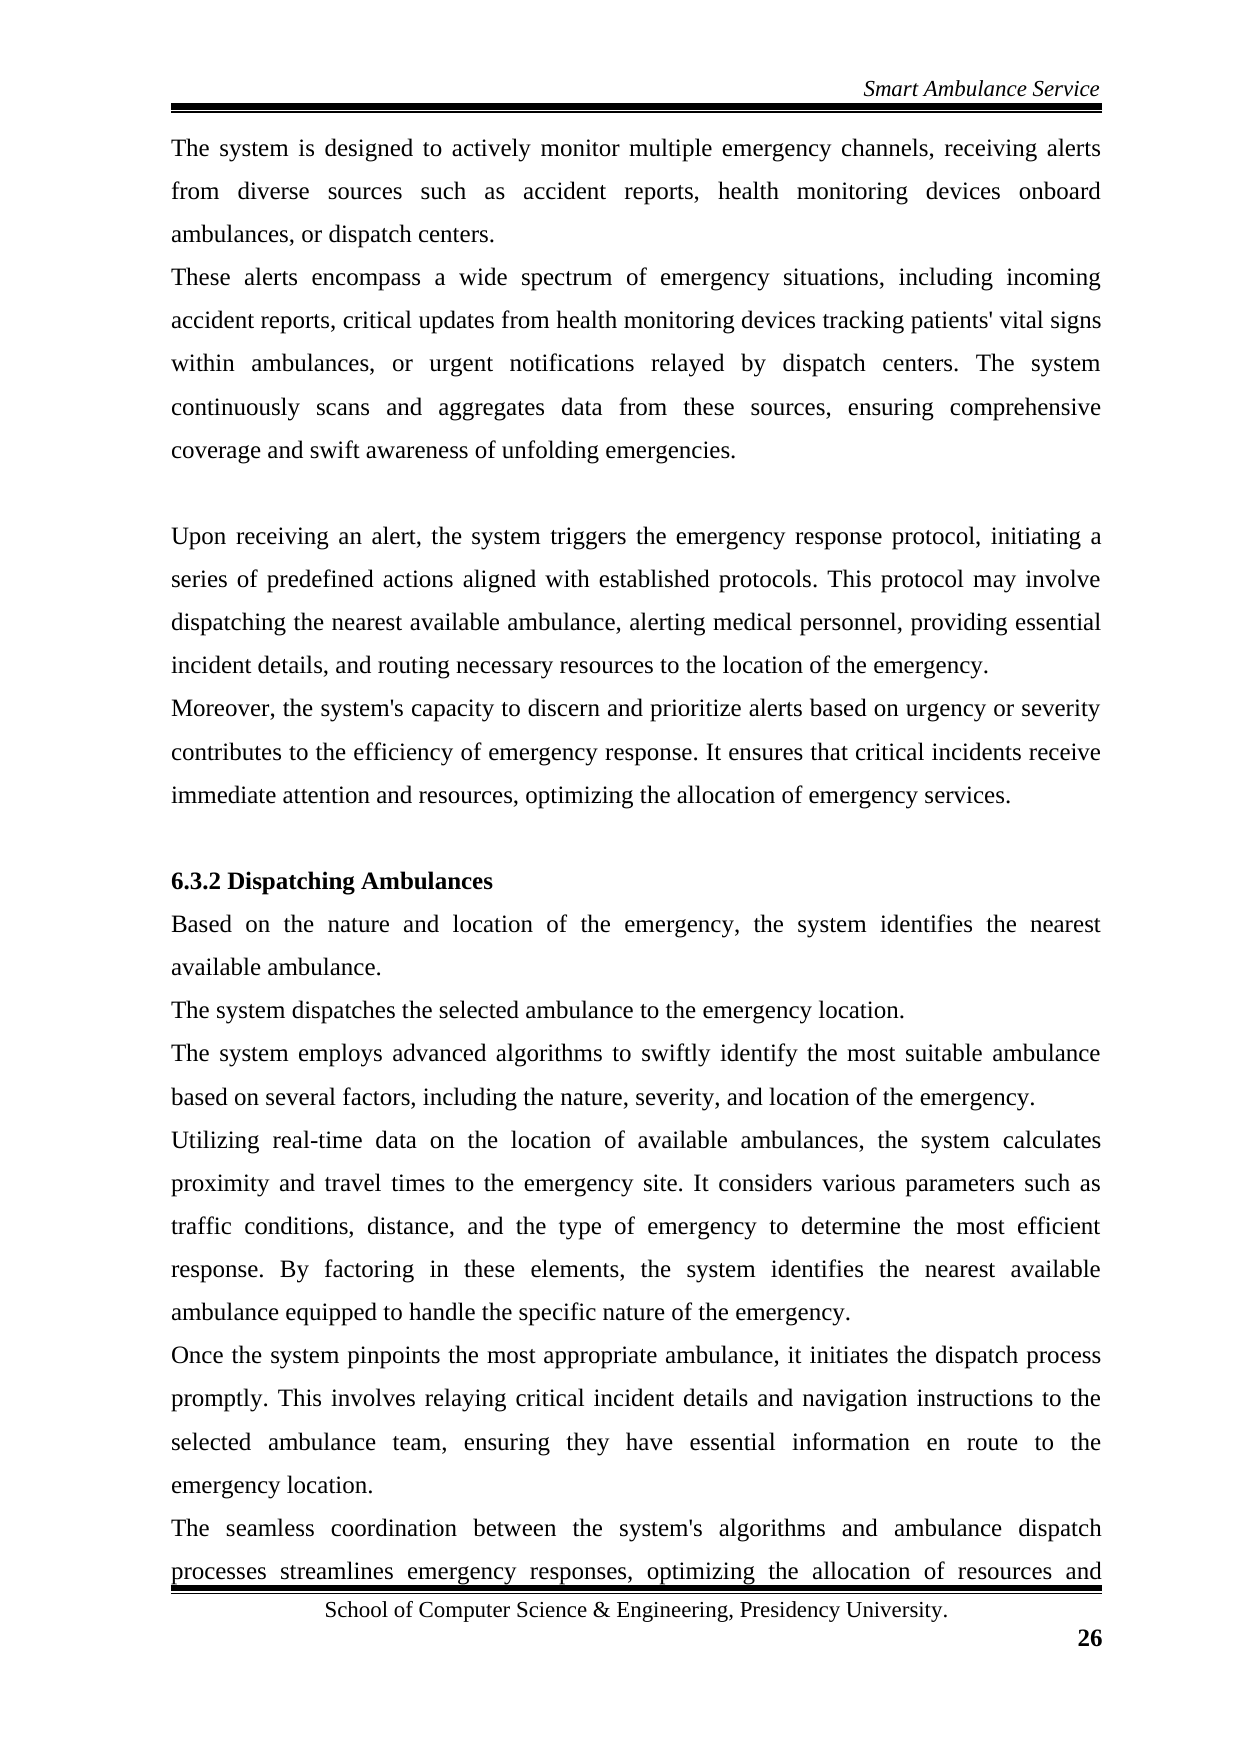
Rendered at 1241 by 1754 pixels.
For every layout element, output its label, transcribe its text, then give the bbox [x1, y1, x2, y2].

text The system is designed to actively monitor multiple emergency channels, receiving alerts from diverse sources such as accident reports, health monitoring devices onboard ambulances, or dispatch centers. [171, 133, 1102, 248]
text Moreover, the system's capacity to discern and prioritize alerts based on urgency or severity contributes to the efficiency of emergency response. It ensures that critical incidents receive immediate attention and resources, optimizing the allocation of emergency services. [171, 693, 1102, 808]
text These alerts encompass a wide spectrum of emergency situations, including incoming accident reports, critical updates from health monitoring devices tracking patients' vital signs within ambulances, or urgent notifications relayed by dispatch centers. The system continuously scans and aggregates data from these sources, ensuring comprehensive coverage and swift awareness of unfolding emergencies. [171, 262, 1102, 463]
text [171, 1513, 1102, 1585]
text Utilizing real-time data on the location of available ambulances, the system calculates proximity and travel times to the emergency site. It considers various parameters such as traffic conditions, distance, and the type of emergency to determine the most efficient response. By factoring in these elements, the system identifies the nearest available ambulance equipped to handle the specific nature of the emergency. [171, 1125, 1102, 1326]
text The system dispatches the selected ambulance to the emergency location. [171, 995, 1102, 1024]
text Once the system pinpoints the most appropriate ambulance, it initiates the dispatch process promptly. This involves relaying critical incident details and navigation instructions to the selected ambulance team, ensuring they have essential information en route to the emergency location. [171, 1340, 1102, 1498]
text 6.3.2 Dispatching Ambulances [171, 866, 1102, 895]
text Based on the nature and location of the emergency, the system identifies the nearest available ambulance. [171, 909, 1102, 981]
text The system employs advanced algorithms to swiftly identify the most suitable ambulance based on several factors, including the nature, severity, and location of the emergency. [171, 1038, 1102, 1110]
text Upon receiving an alert, the system triggers the emergency response protocol, initiating a series of predefined actions aligned with established protocols. This protocol may involve dispatching the nearest available ambulance, alerting medical personnel, providing essential incident details, and routing necessary resources to the location of the emergency. [171, 521, 1102, 679]
